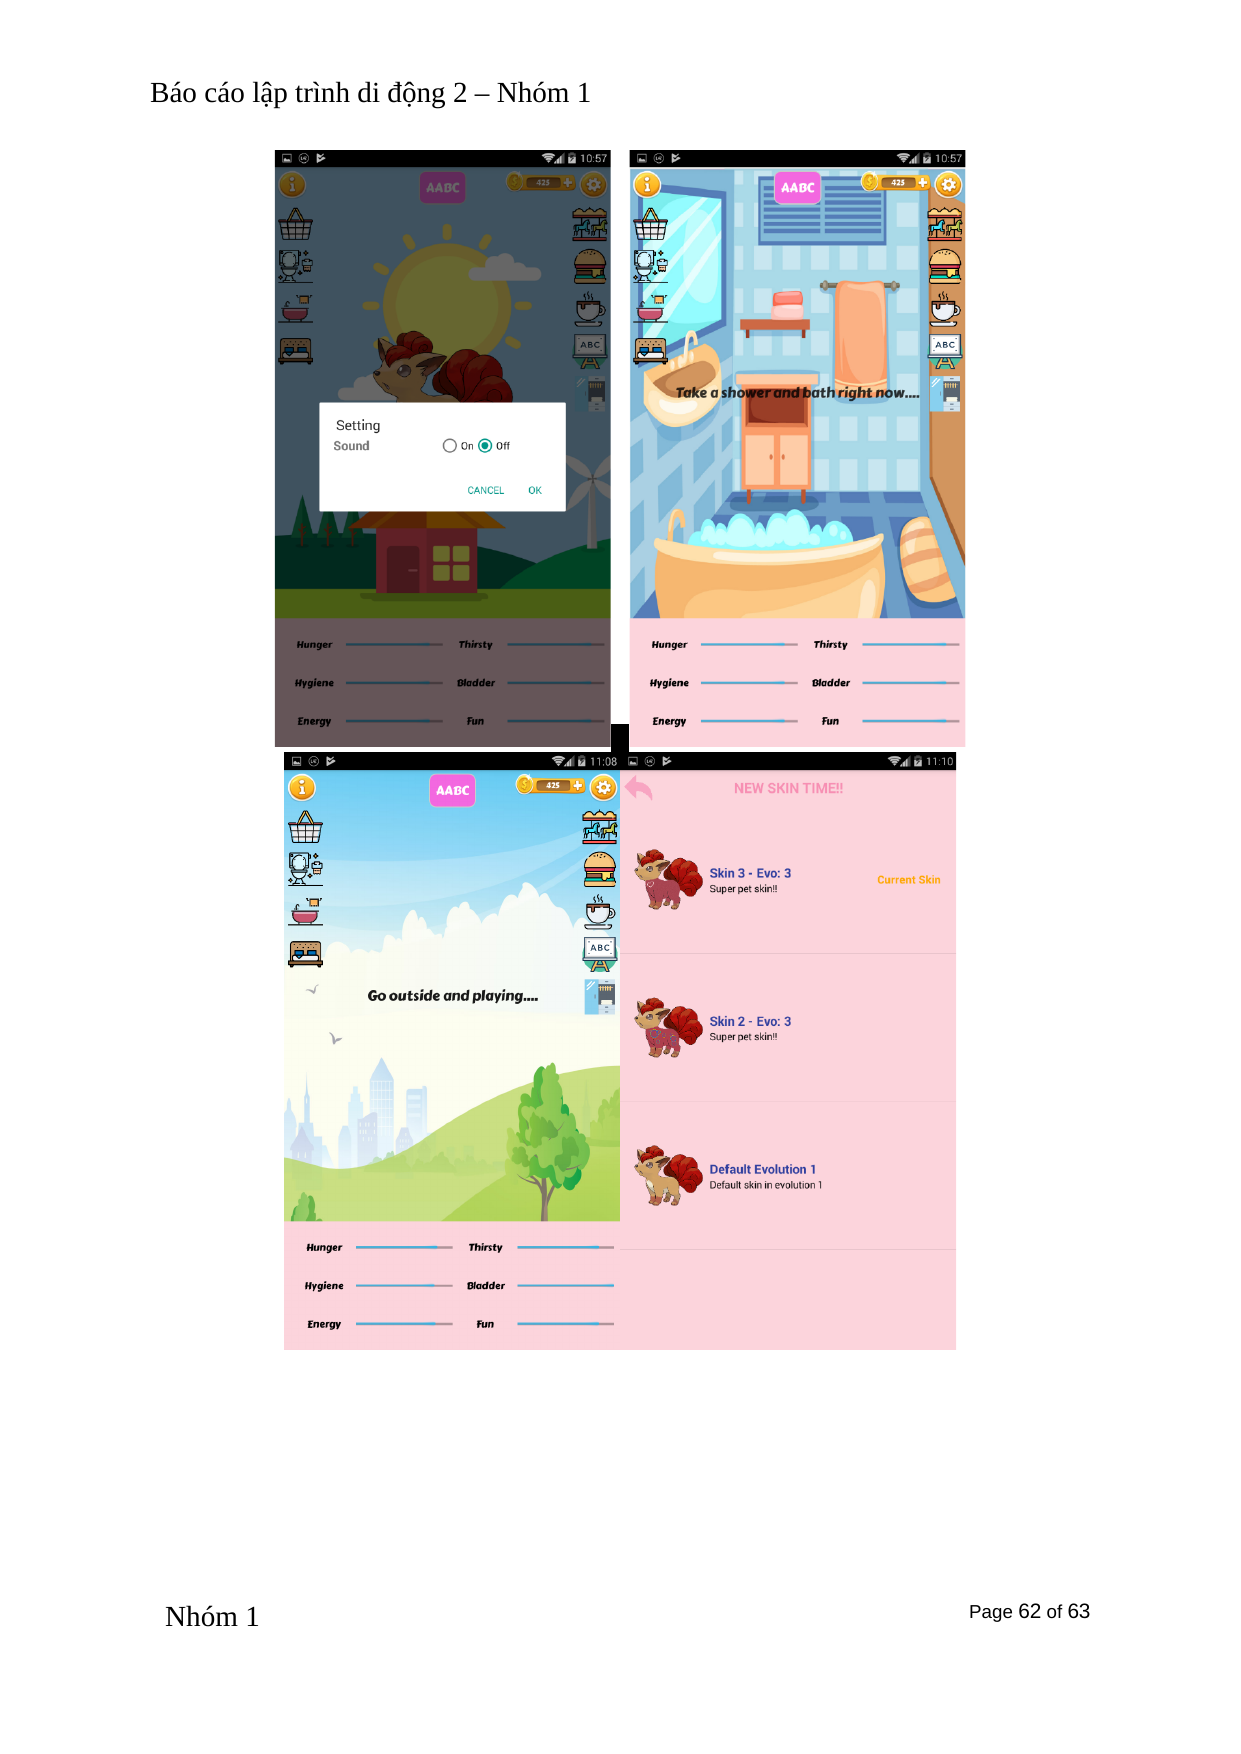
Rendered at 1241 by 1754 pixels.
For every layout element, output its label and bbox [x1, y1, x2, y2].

picture [274, 150, 611, 747]
picture [284, 752, 957, 1350]
picture [629, 150, 966, 747]
